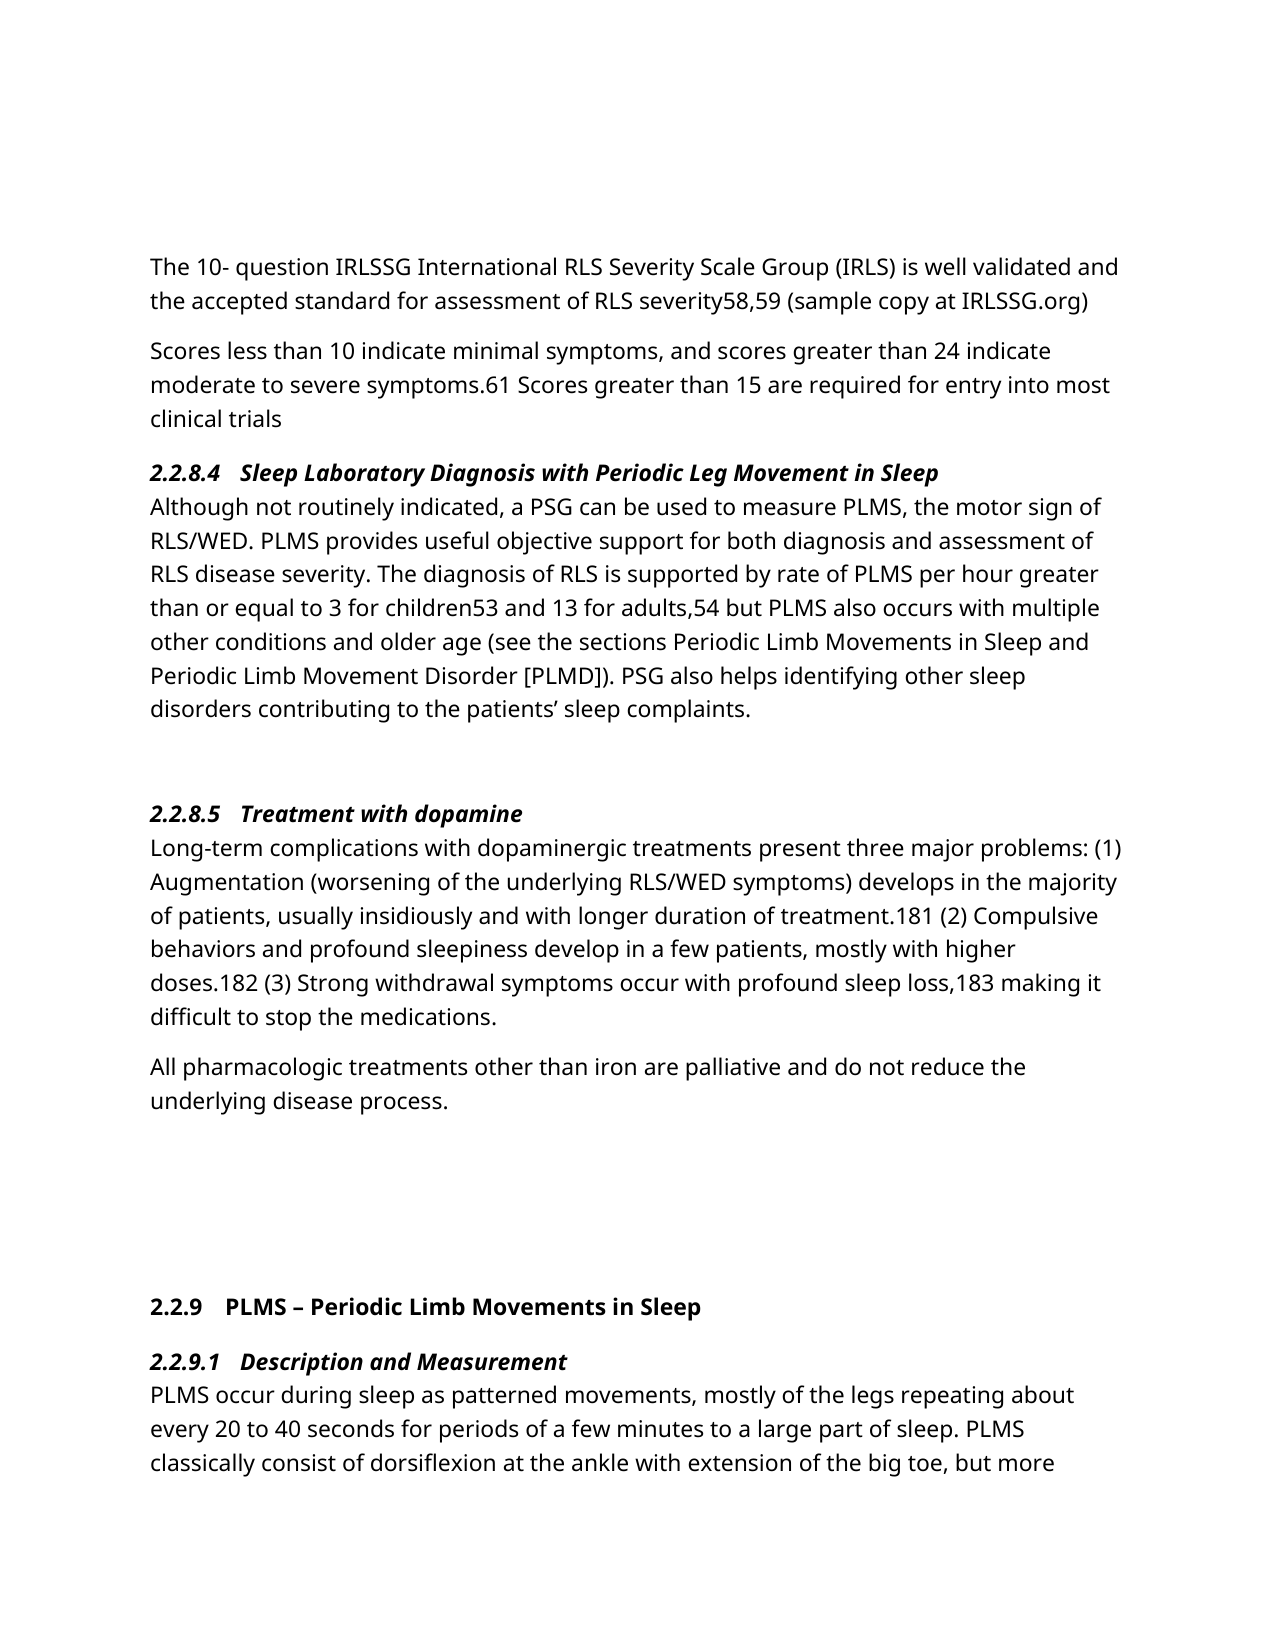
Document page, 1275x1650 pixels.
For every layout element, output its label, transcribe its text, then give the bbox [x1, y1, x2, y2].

text The 10- question IRLSSG International RLS Severity Scale Group (IRLS) is well validated and the accepted standard for assessment of RLS severity58,59 (sample copy at IRLSSG.org) [150, 251, 1125, 316]
text Scores less than 10 indicate minimal symptoms, and scores greater than 24 indicate moderate to severe symptoms.61 Scores greater than 15 are required for entry into most clinical trials [150, 335, 1125, 434]
text Although not routinely indicated, a PSG can be used to measure PLMS, the motor sign of RLS/WED. PLMS provides useful objective support for both diagnosis and assessment of RLS disease severity. The diagnosis of RLS is supported by rate of PLMS per hour greater than or equal to 3 for children53 and 13 for adults,54 but PLMS also occurs with multiple other conditions and older age (see the sections Periodic Limb Movements in Sleep and Periodic Limb Movement Disorder [PLMD]). PSG also helps identifying other sleep disorders contributing to the patients’ sleep complaints. [150, 491, 1125, 724]
subtitle PLMS – Periodic Limb Movements in Sleep [150, 1291, 1125, 1322]
subtitle Treatment with dopamine [150, 798, 1125, 829]
subtitle Sleep Laboratory Diagnosis with Periodic Leg Movement in Sleep [150, 457, 1125, 488]
text All pharmacologic treatments other than iron are palliative and do not reduce the underlying disease process. [150, 1051, 1125, 1116]
subtitle Description and Measurement [150, 1345, 1125, 1377]
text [150, 1379, 1125, 1478]
text Long-term complications with dopaminergic treatments present three major problems: (1) Augmentation (worsening of the underlying RLS/WED symptoms) develops in the majority of patients, usually insidiously and with longer duration of treatment.181 (2) Compulsive behaviors and profound sleepiness develop in a few patients, mostly with higher doses.182 (3) Strong withdrawal symptoms occur with profound sleep loss,183 making it difficult to stop the medications. [150, 832, 1125, 1032]
